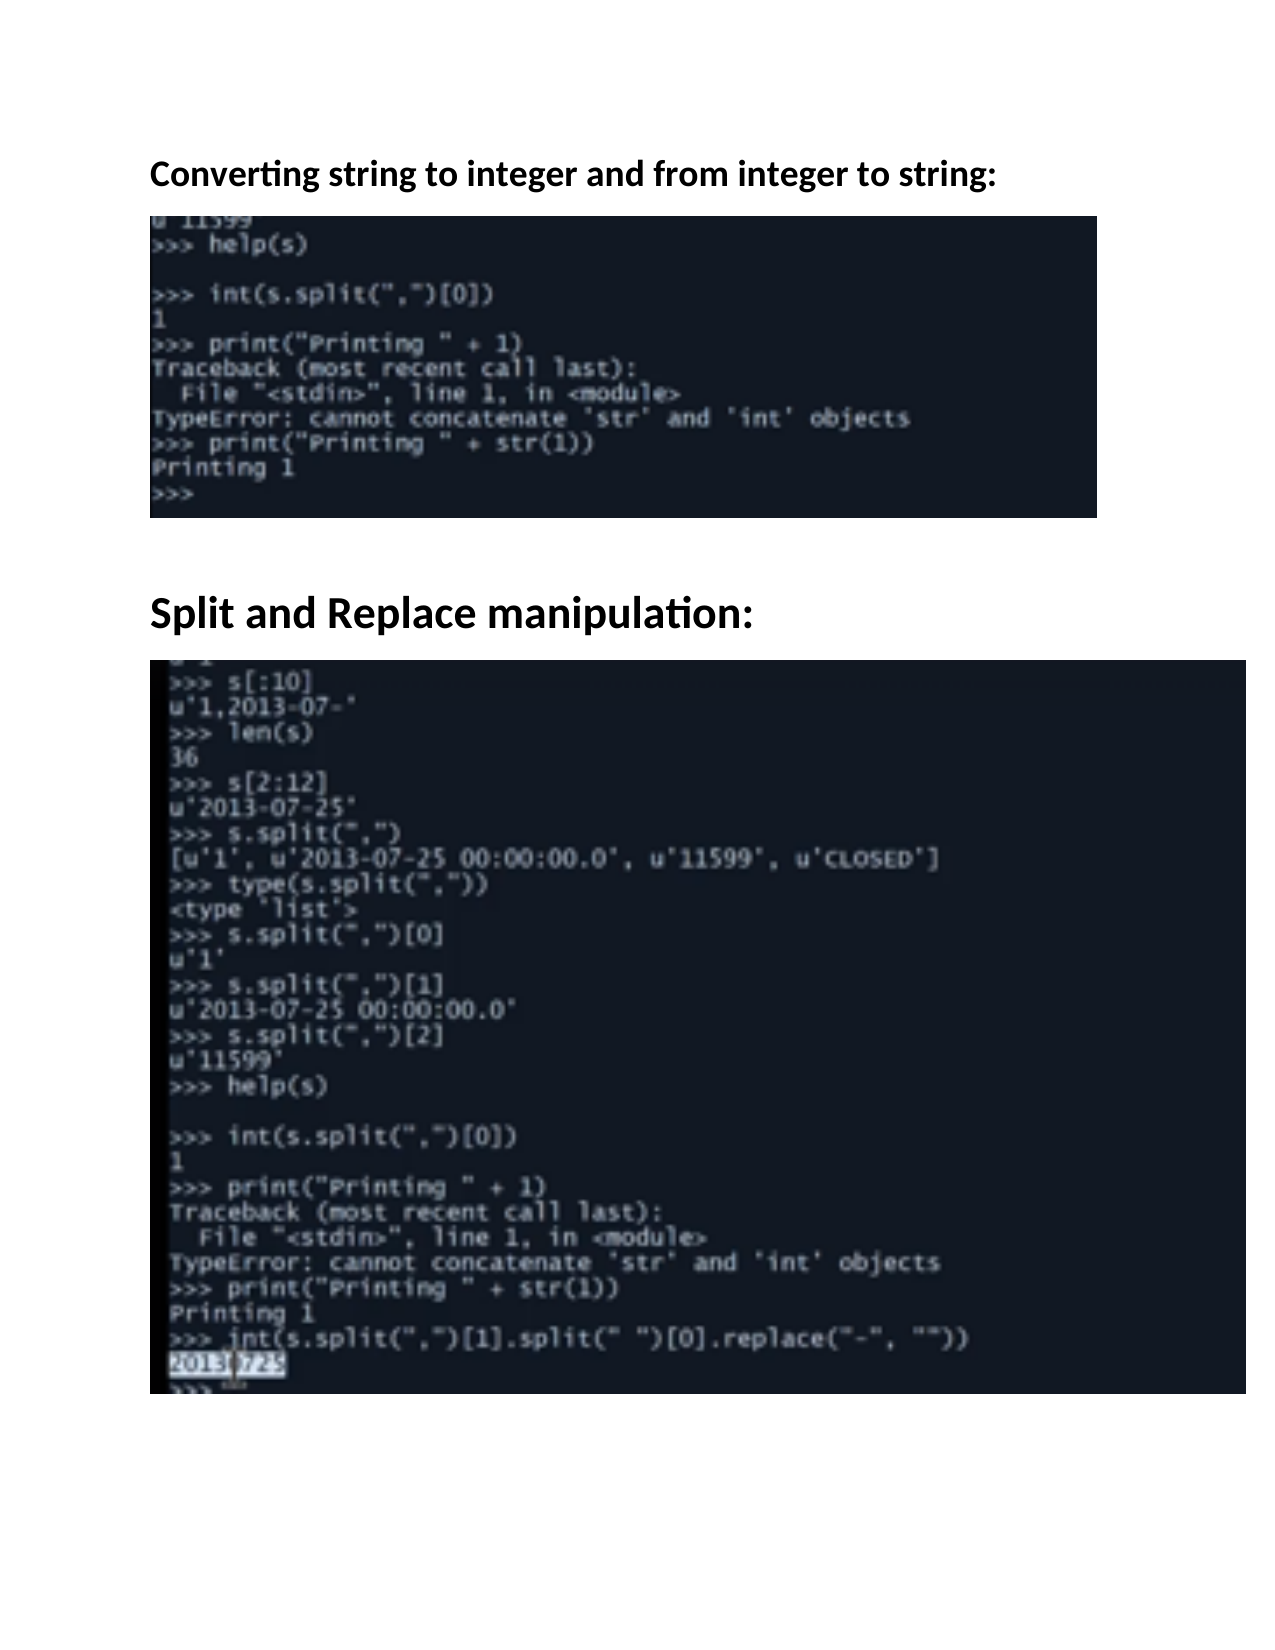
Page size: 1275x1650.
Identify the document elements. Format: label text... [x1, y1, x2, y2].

text Split and Replace manipulation: [150, 584, 1125, 640]
picture [150, 216, 1097, 518]
text Converting string to integer and from integer to string: [150, 150, 1125, 196]
picture [150, 660, 1246, 1394]
